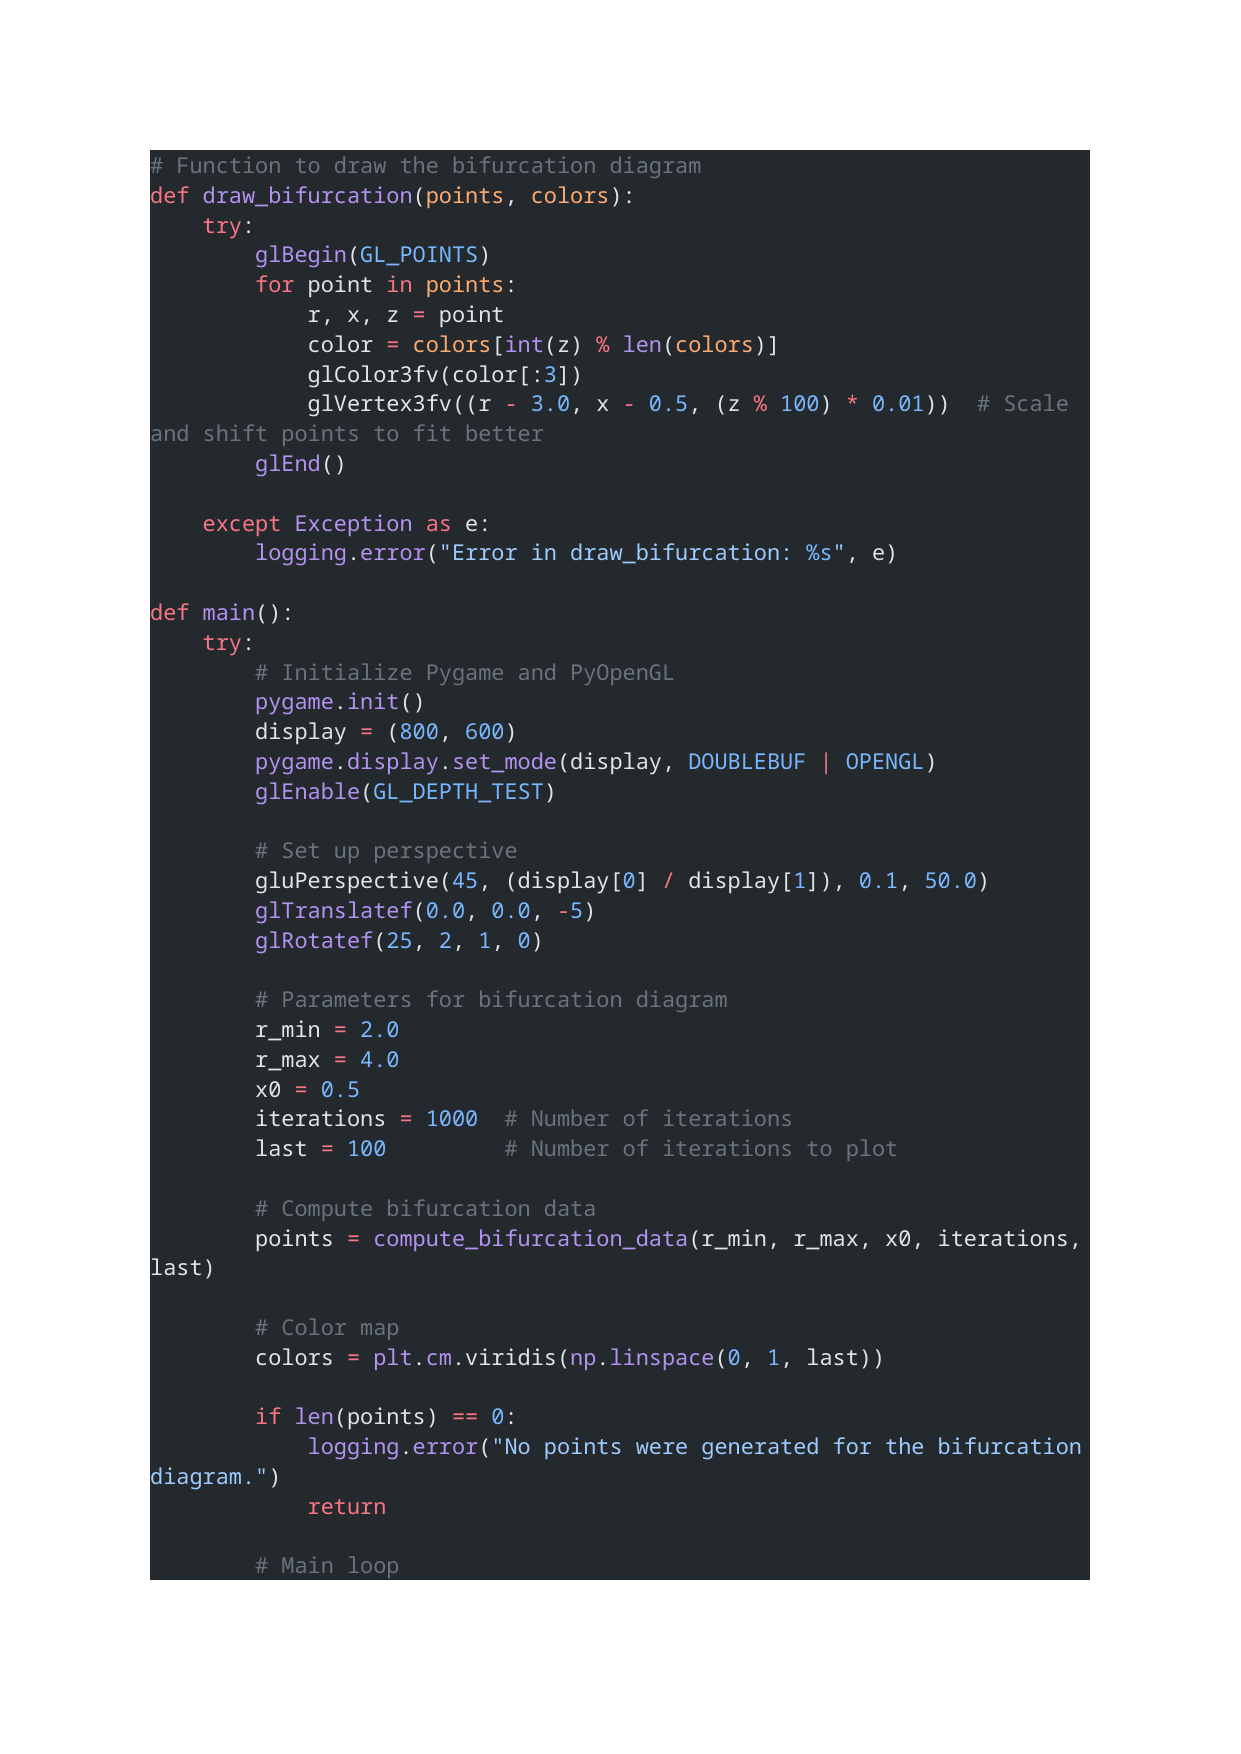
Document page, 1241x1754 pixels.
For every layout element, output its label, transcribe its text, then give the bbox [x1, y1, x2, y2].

text color = colors[int(z) % len(colors)] [150, 329, 1090, 358]
text return [150, 1491, 1090, 1520]
text logging.error("Error in draw_bifurcation: %s", e) [150, 537, 1090, 567]
text if len(points) == 0: [150, 1401, 1090, 1431]
text try: [150, 209, 1090, 239]
text glEnable(GL_DEPTH_TEST) [150, 776, 1090, 805]
text # Color map [150, 1312, 1090, 1342]
text r_max = 4.0 [150, 1044, 1090, 1073]
text colors = plt.cm.viridis(np.linspace(0, 1, last)) [150, 1342, 1090, 1371]
text # Compute bifurcation data [150, 1193, 1090, 1222]
text def main(): [150, 597, 1090, 627]
text glTranslatef(0.0, 0.0, -5) [150, 895, 1090, 924]
text for point in points: [150, 269, 1090, 299]
text gluPerspective(45, (display[0] / display[1]), 0.1, 50.0) [150, 865, 1090, 895]
text # Main loop [150, 1550, 1090, 1580]
text pygame.display.set_mode(display, DOUBLEBUF | OPENGL) [150, 746, 1090, 776]
text iterations = 1000 # Number of iterations [150, 1103, 1090, 1133]
text glBegin(GL_POINTS) [150, 239, 1090, 269]
text glVertex3fv((r - 3.0, x - 0.5, (z % 100) * 0.01)) # Scale and shift points to fit better [150, 388, 1090, 448]
text glEnd() [150, 448, 1090, 478]
text def draw_bifurcation(points, colors): [150, 180, 1090, 209]
text glRotatef(25, 2, 1, 0) [150, 924, 1090, 954]
text # Set up perspective [150, 835, 1090, 865]
text glColor3fv(color[:3]) [150, 358, 1090, 388]
text display = (800, 600) [150, 716, 1090, 746]
text logging.error("No points were generated for the bifurcation diagram.") [150, 1431, 1090, 1491]
text # Parameters for bifurcation diagram [150, 984, 1090, 1014]
text r_min = 2.0 [150, 1014, 1090, 1044]
text # Initialize Pygame and PyOpenGL [150, 656, 1090, 686]
text x0 = 0.5 [150, 1073, 1090, 1103]
text except Exception as e: [150, 507, 1090, 537]
text pygame.init() [150, 686, 1090, 716]
text try: [150, 627, 1090, 656]
text r, x, z = point [150, 299, 1090, 329]
text last = 100 # Number of iterations to plot [150, 1133, 1090, 1163]
text # Function to draw the bifurcation diagram [150, 150, 1090, 180]
text points = compute_bifurcation_data(r_min, r_max, x0, iterations, last) [150, 1222, 1090, 1282]
